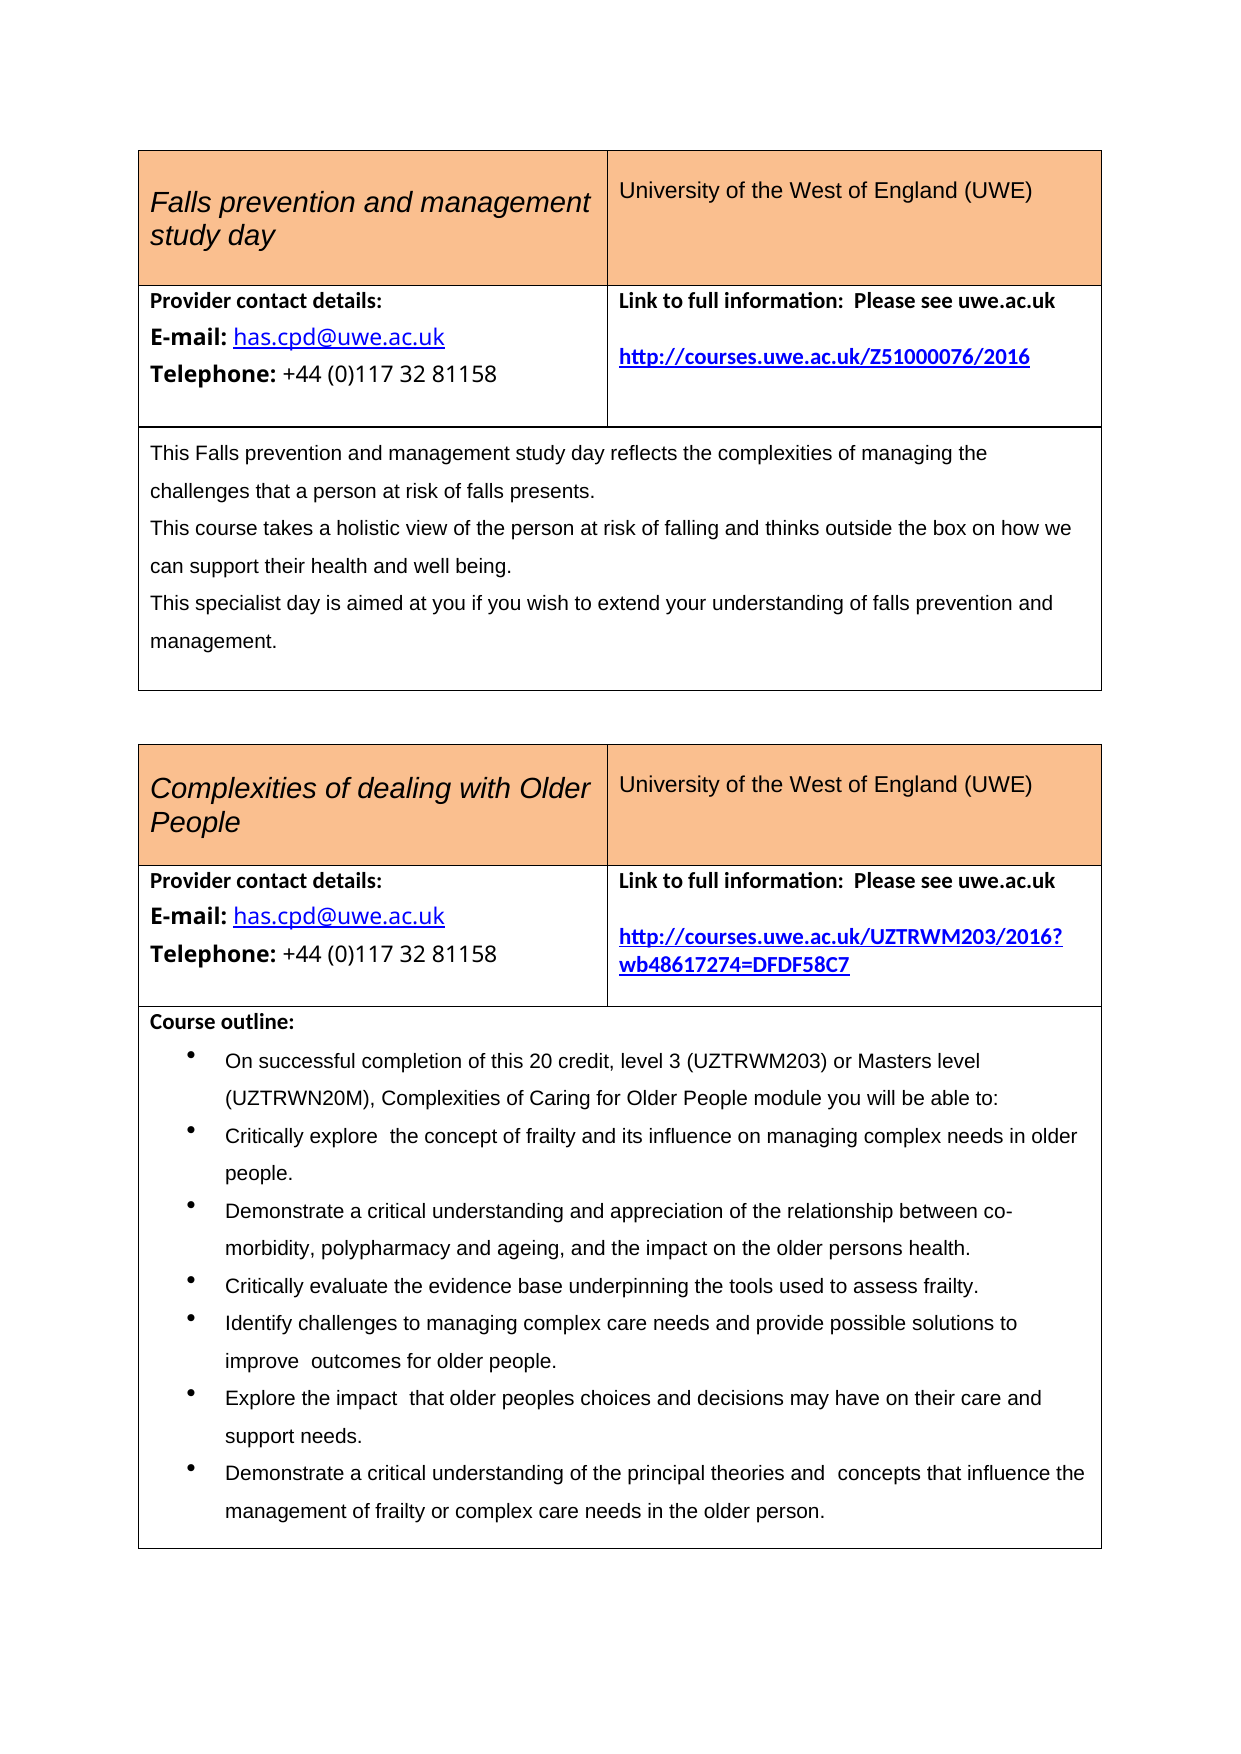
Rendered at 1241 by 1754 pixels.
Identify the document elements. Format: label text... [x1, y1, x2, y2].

table_cell This Falls prevention and management study day reflects the complexities of managing the challenges that a person at risk of falls presents. This course takes a holistic view of the person at risk of falling and thinks outside the box on how we can support their health and well being. This specialist day is aimed at you if you wish to extend your understanding of falls prevention and management. [139, 428, 1101, 690]
table_header University of the West of England (UWE) [608, 745, 1101, 865]
table_cell Course outline: On successful completion of this 20 credit, level 3 (UZTRWM203) or Masters level (UZTRWN20M), Complexities of Caring for Older People module you will be able to: Critically explore the concept of frailty and its influence on managing complex needs in older people. Demonstrate a critical understanding and appreciation of the relationship between co-morbidity, polypharmacy and ageing, and the impact on the older persons health. Critically evaluate the evidence base underpinning the tools used to assess frailty. Identify challenges to managing complex care needs and provide possible solutions to improve outcomes for older people. Explore the impact that older peoples choices and decisions may have on their care and support needs. Demonstrate a critical understanding of the principal theories and concepts that influence the management of frailty or complex care needs in the older person. [139, 1007, 1101, 1548]
table_header University of the West of England (UWE) [608, 151, 1101, 285]
table_cell Provider contact details: E-mail: has.cpd@uwe.ac.uk Telephone: +44 (0)117 32 81158 [139, 866, 607, 1006]
table_header Falls prevention and management study day [139, 151, 607, 285]
table_cell Link to full information: Please see uwe.ac.uk http://courses.uwe.ac.uk/Z51000076/2016 [608, 286, 1101, 426]
table_header Complexities of dealing with Older People [139, 745, 607, 865]
table_cell Link to full information: Please see uwe.ac.uk http://courses.uwe.ac.uk/UZTRWM203/2016?wb48617274=DFDF58C7 [608, 866, 1101, 1006]
table_cell Provider contact details: E-mail: has.cpd@uwe.ac.uk Telephone: +44 (0)117 32 81158 [139, 286, 607, 426]
